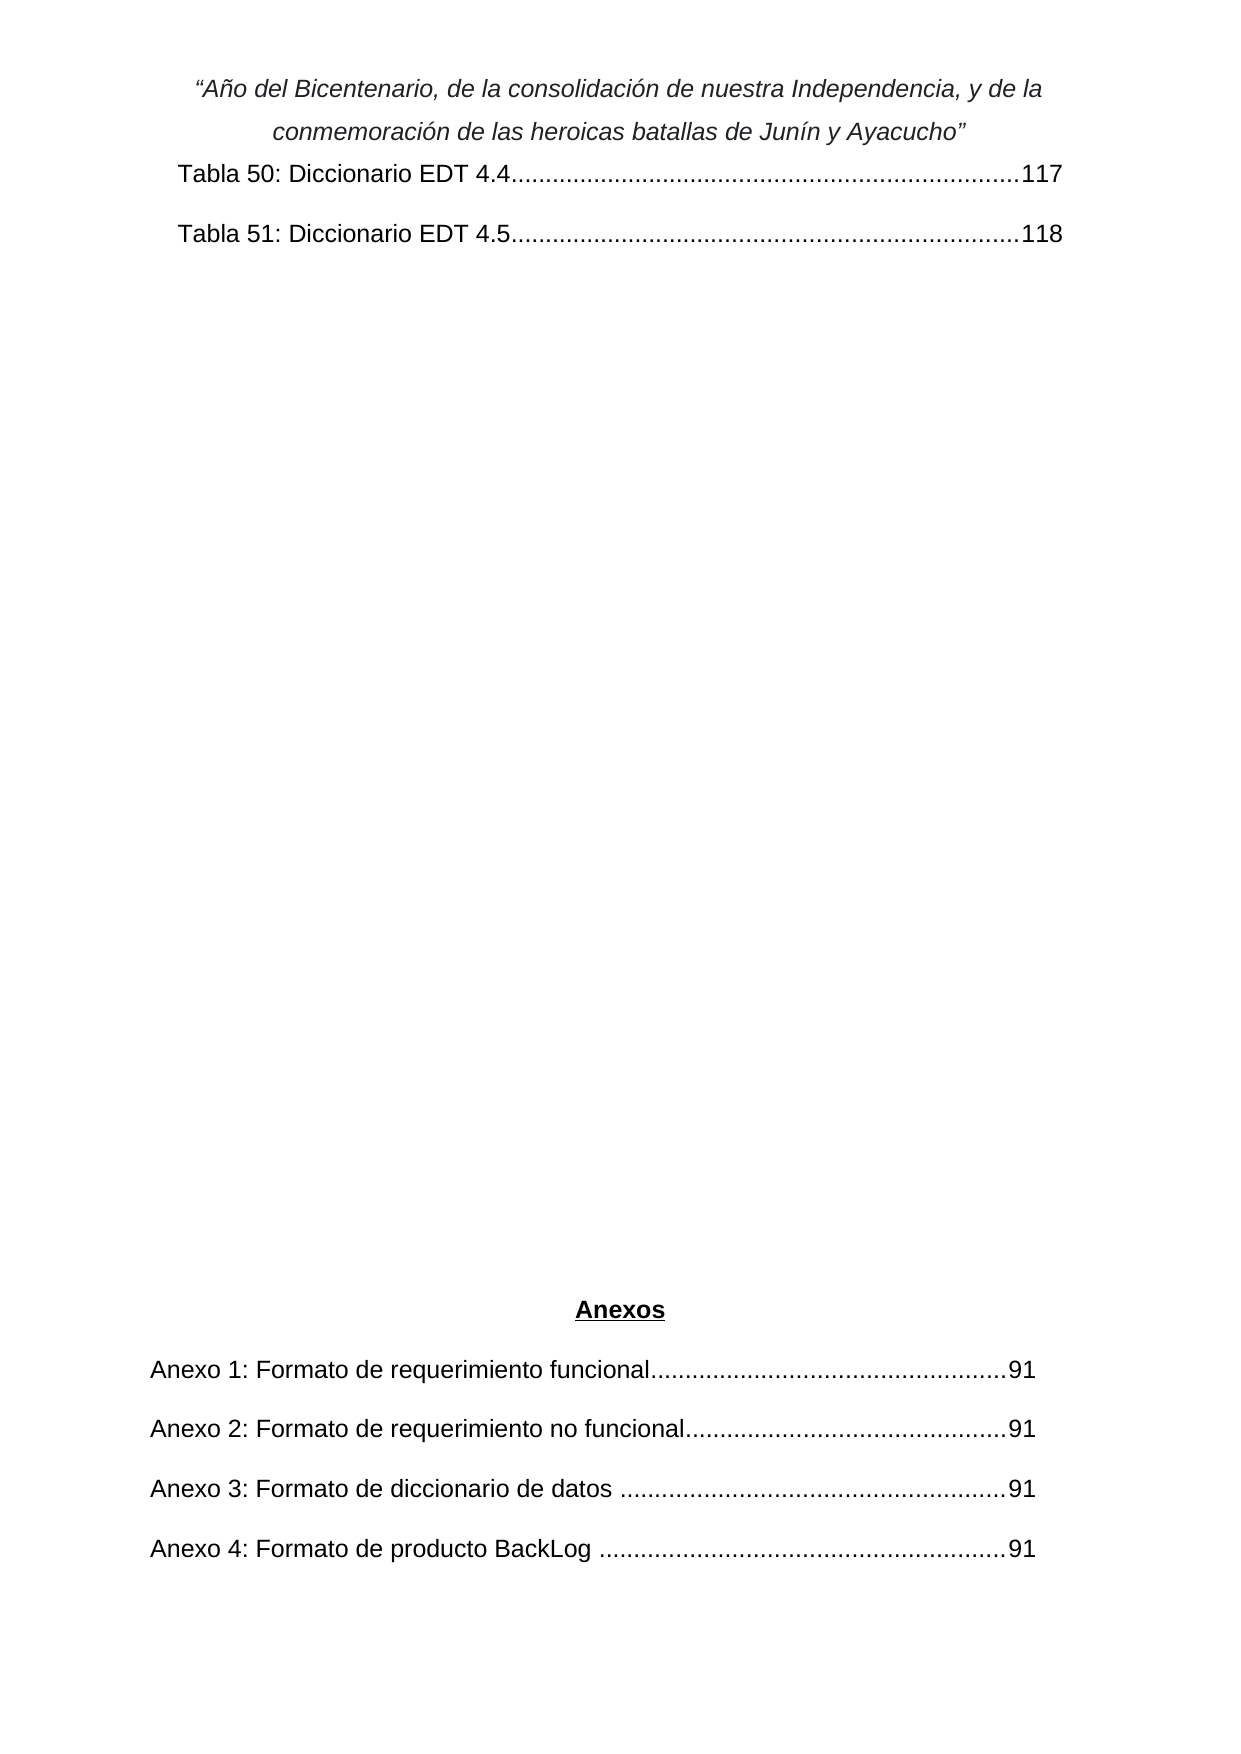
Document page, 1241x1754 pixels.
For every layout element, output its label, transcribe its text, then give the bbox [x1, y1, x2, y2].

text Anexo 3: Formato de diccionario de datos 91 [150, 1474, 1090, 1503]
text Anexo 2: Formato de requerimiento no funcional 91 [150, 1414, 1090, 1443]
text Anexos [150, 1295, 1090, 1324]
text Tabla 51: Diccionario EDT 4.5 118 [150, 219, 1090, 247]
text Anexo 4: Formato de producto BackLog 91 [150, 1534, 1090, 1563]
text Anexo 1: Formato de requerimiento funcional 91 [150, 1355, 1090, 1383]
text Tabla 50: Diccionario EDT 4.4 117 [150, 159, 1090, 188]
